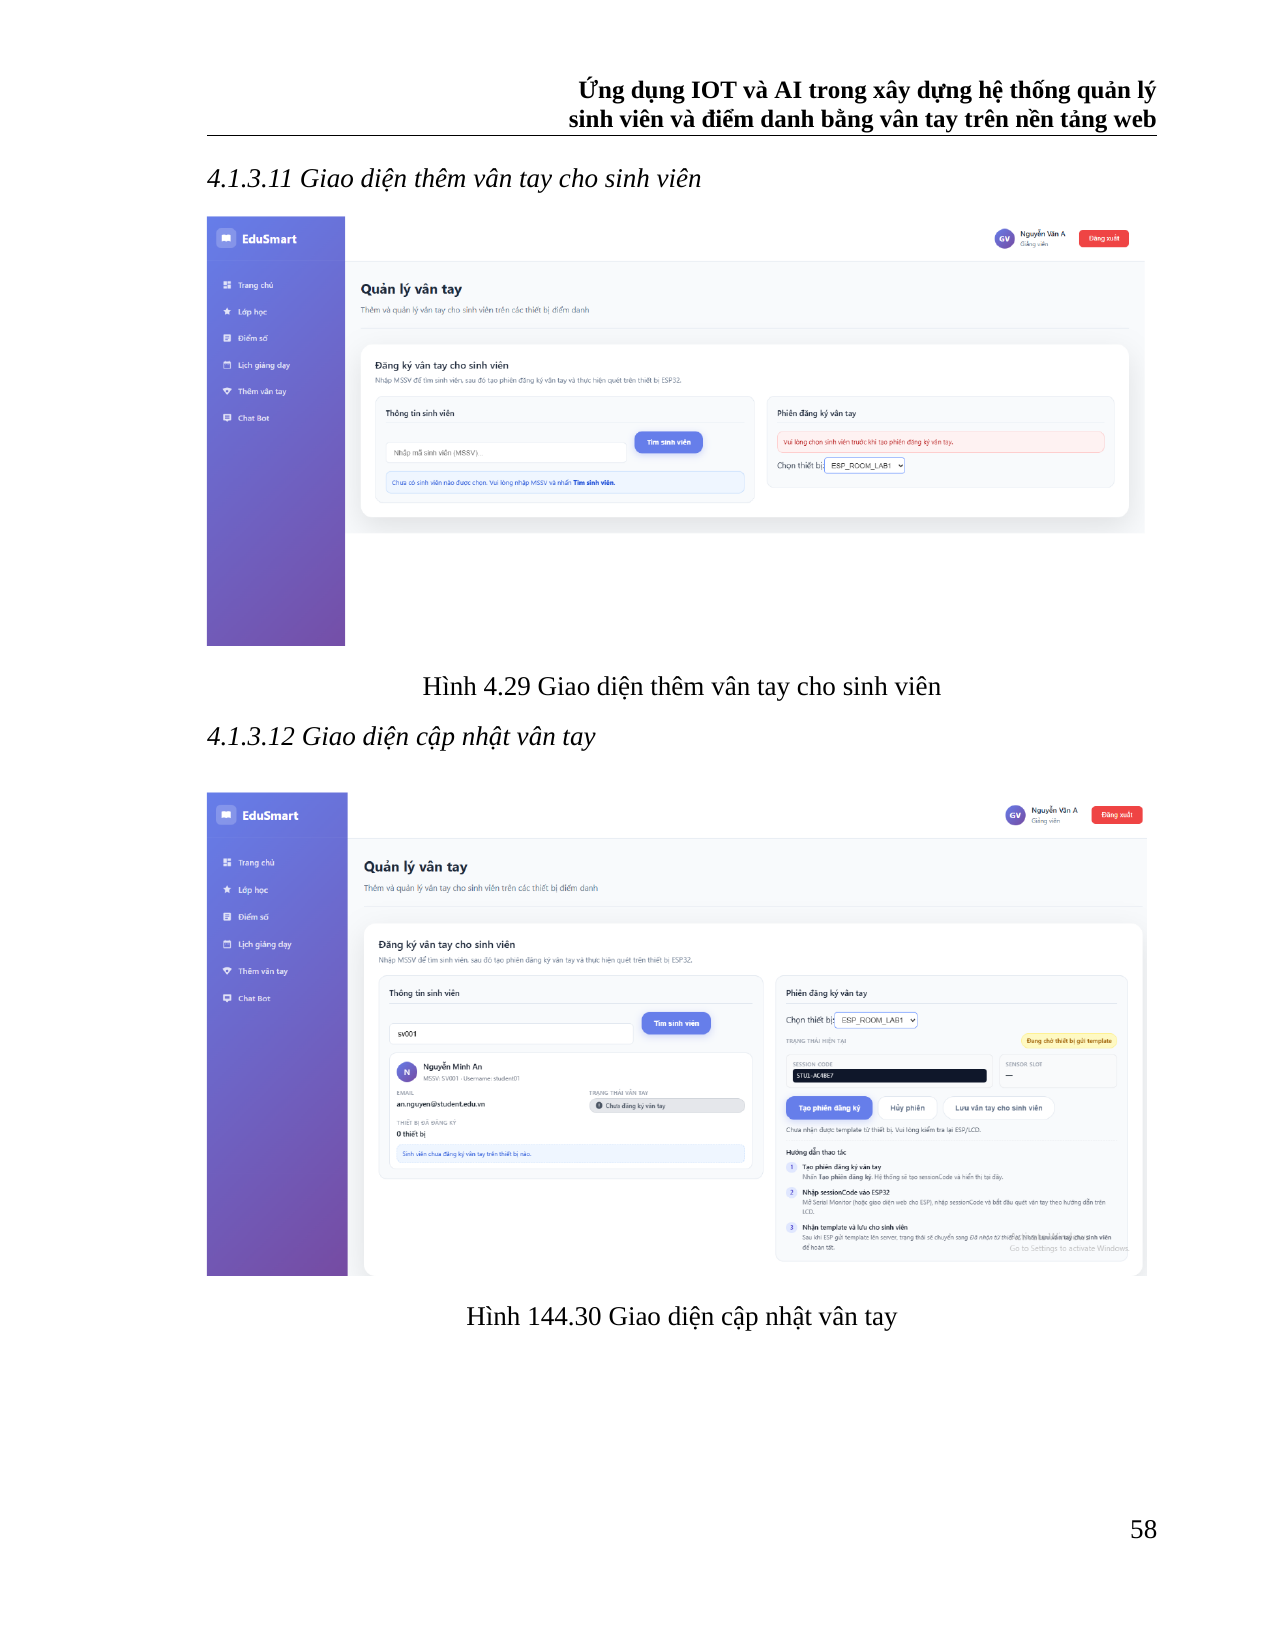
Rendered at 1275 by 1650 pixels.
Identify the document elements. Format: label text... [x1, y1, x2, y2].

picture [206, 216, 1147, 646]
subtitle 4.1.3.12 Giao diện cập nhật vân tay [207, 720, 1157, 751]
subtitle 4.1.3.11 Giao diện thêm vân tay cho sinh viên [207, 162, 1157, 194]
picture [206, 790, 1147, 1276]
